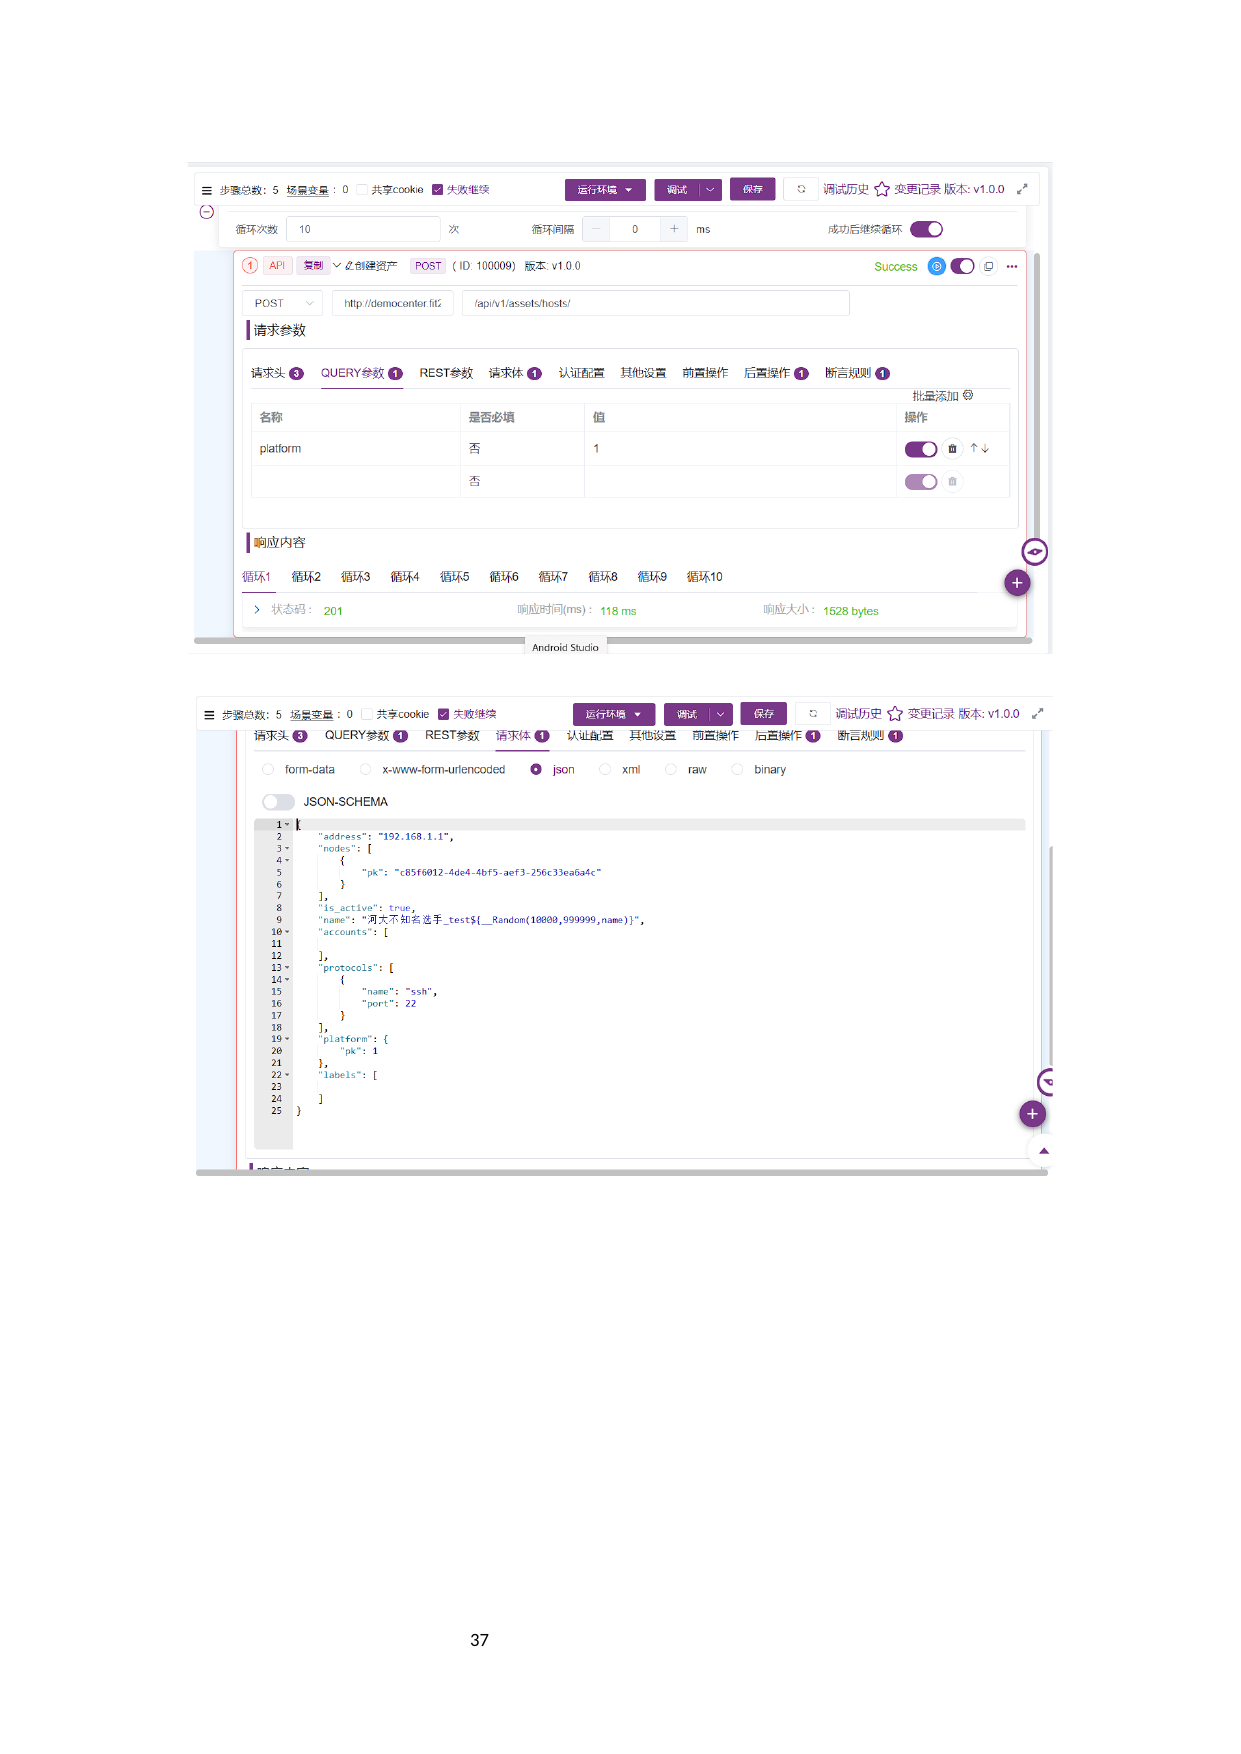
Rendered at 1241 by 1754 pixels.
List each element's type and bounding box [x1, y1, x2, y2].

picture [187, 162, 1053, 654]
picture [187, 695, 1053, 1177]
